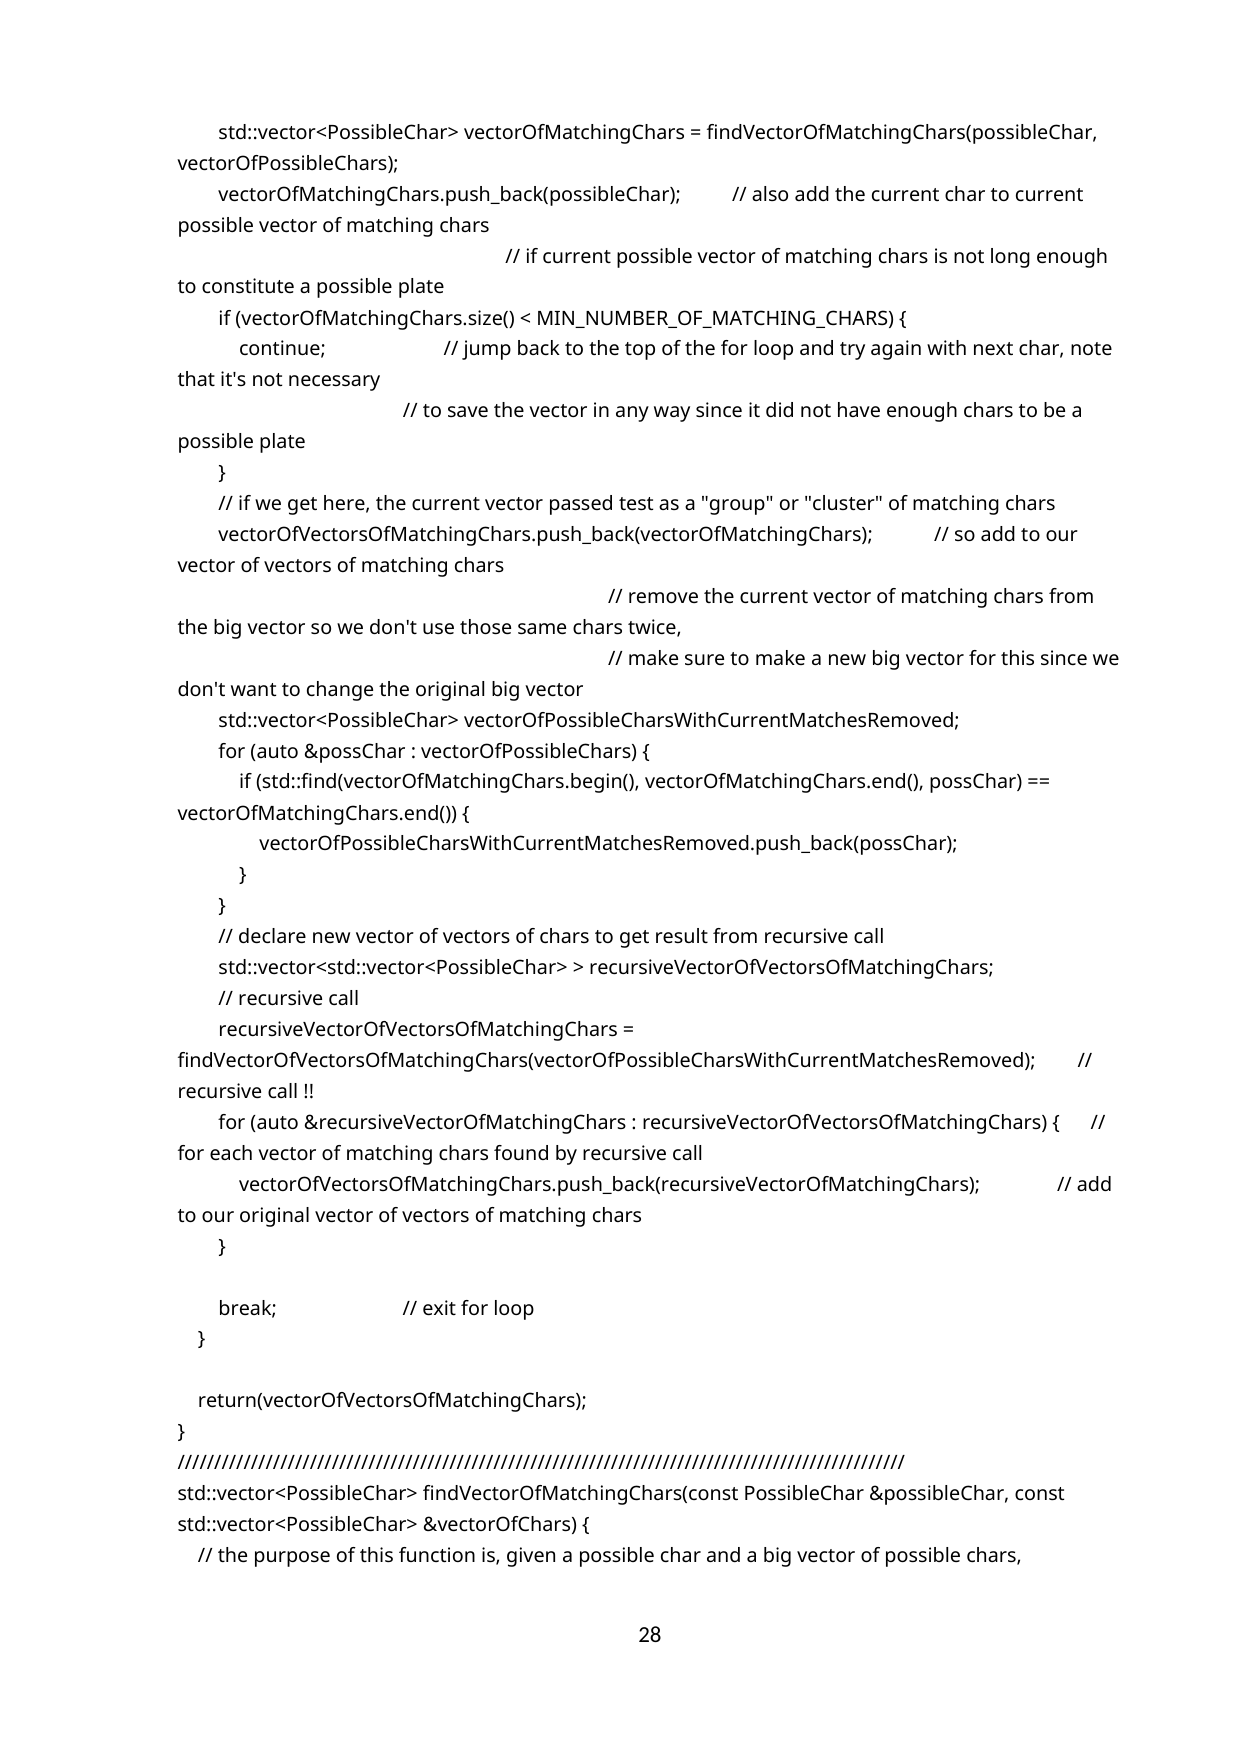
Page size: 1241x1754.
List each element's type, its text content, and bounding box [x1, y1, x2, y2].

text continue; // jump back to the top of the for loop and try again with next char, note that it's not necessary [177, 335, 1122, 393]
text } [177, 458, 1122, 485]
text // if current possible vector of matching chars is not long enough to constitute a possible plate [177, 242, 1122, 300]
text std::vector<PossibleChar> vectorOfPossibleCharsWithCurrentMatchesRemoved; [177, 706, 1122, 733]
text std::vector<std::vector<PossibleChar> > recursiveVectorOfVectorsOfMatchingChars; [177, 953, 1122, 980]
text } [177, 861, 1122, 888]
text // to save the vector in any way since it did not have enough chars to be a possible plate [177, 397, 1122, 454]
text return(vectorOfVectorsOfMatchingChars); [177, 1387, 1122, 1413]
text vectorOfMatchingChars.push_back(possibleChar); // also add the current char to current possible vector of matching chars [177, 180, 1122, 238]
text vectorOfVectorsOfMatchingChars.push_back(vectorOfMatchingChars); // so add to our vector of vectors of matching chars [177, 520, 1122, 578]
text vectorOfVectorsOfMatchingChars.push_back(recursiveVectorOfMatchingChars); // add to our original vector of vectors of matching chars [177, 1170, 1122, 1228]
text vectorOfPossibleCharsWithCurrentMatchesRemoved.push_back(possChar); [177, 830, 1122, 857]
text break; // exit for loop [177, 1294, 1122, 1321]
text if (vectorOfMatchingChars.size() < MIN_NUMBER_OF_MATCHING_CHARS) { [177, 304, 1122, 331]
text } [177, 1325, 1122, 1352]
text } [177, 1232, 1122, 1259]
text for (auto &possChar : vectorOfPossibleChars) { [177, 737, 1122, 764]
text if (std::find(vectorOfMatchingChars.begin(), vectorOfMatchingChars.end(), possChar) == vectorOfMatchingChars.end()) { [177, 768, 1122, 826]
text // if we get here, the current vector passed test as a "group" or "cluster" of matching chars [177, 489, 1122, 516]
text for (auto &recursiveVectorOfMatchingChars : recursiveVectorOfVectorsOfMatchingChars) { // for each vector of matching chars found by recursive call [177, 1108, 1122, 1166]
text std::vector<PossibleChar> vectorOfMatchingChars = findVectorOfMatchingChars(possibleChar, vectorOfPossibleChars); [177, 118, 1122, 176]
text recursiveVectorOfVectorsOfMatchingChars = findVectorOfVectorsOfMatchingChars(vectorOfPossibleCharsWithCurrentMatchesRemoved); // recursive call !! [177, 1015, 1122, 1104]
text std::vector<PossibleChar> findVectorOfMatchingChars(const PossibleChar &possibleChar, const std::vector<PossibleChar> &vectorOfChars) { [177, 1479, 1122, 1537]
text // remove the current vector of matching chars from the big vector so we don't use those same chars twice, [177, 582, 1122, 640]
text /////////////////////////////////////////////////////////////////////////////////////////////////// [177, 1448, 1122, 1475]
text // make sure to make a new big vector for this since we don't want to change the original big vector [177, 644, 1122, 702]
text } [177, 892, 1122, 918]
text // the purpose of this function is, given a possible char and a big vector of possible chars, [177, 1541, 1122, 1568]
text // recursive call [177, 984, 1122, 1011]
text } [177, 1417, 1122, 1444]
text // declare new vector of vectors of chars to get result from recursive call [177, 922, 1122, 949]
